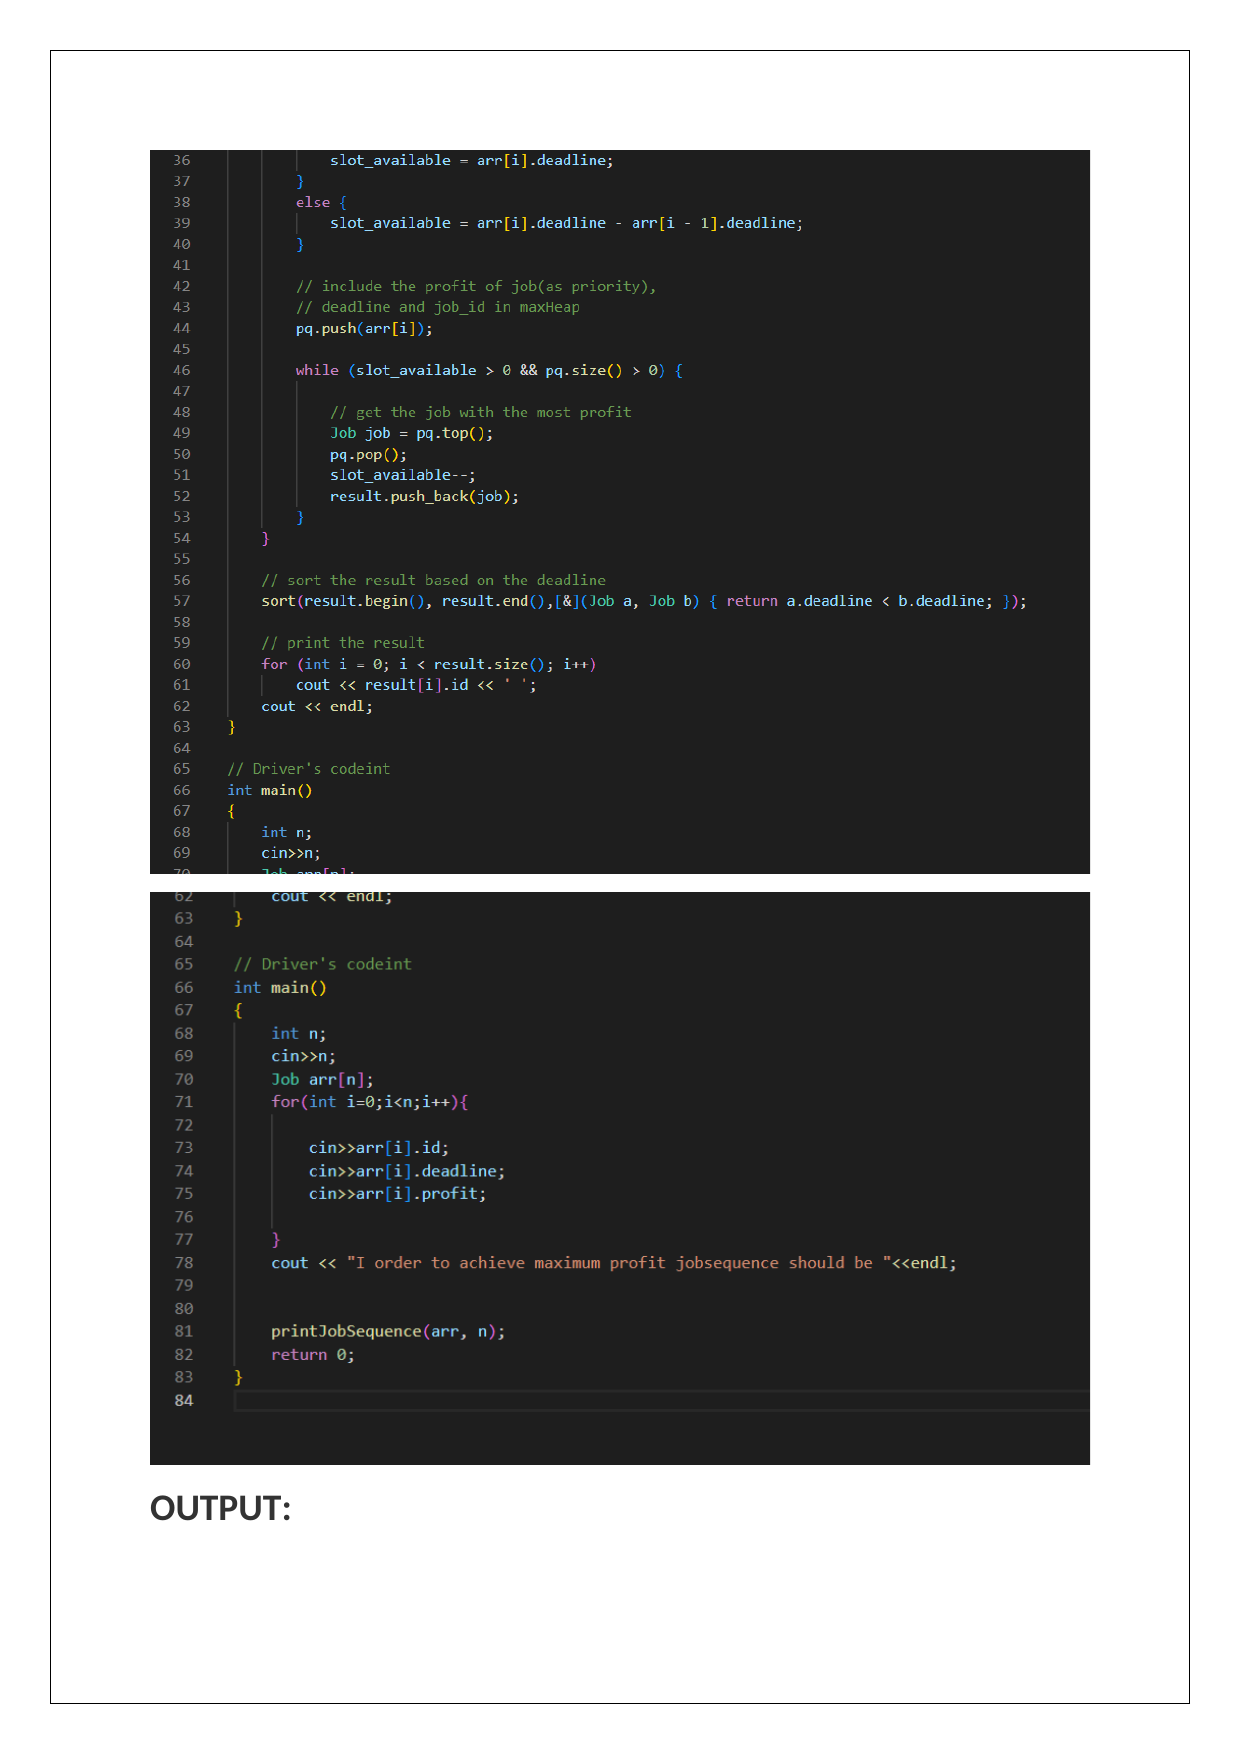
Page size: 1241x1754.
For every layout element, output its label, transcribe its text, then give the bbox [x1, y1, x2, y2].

picture [150, 892, 1091, 1465]
text OUTPUT: [150, 1484, 1090, 1529]
picture [150, 150, 1091, 874]
